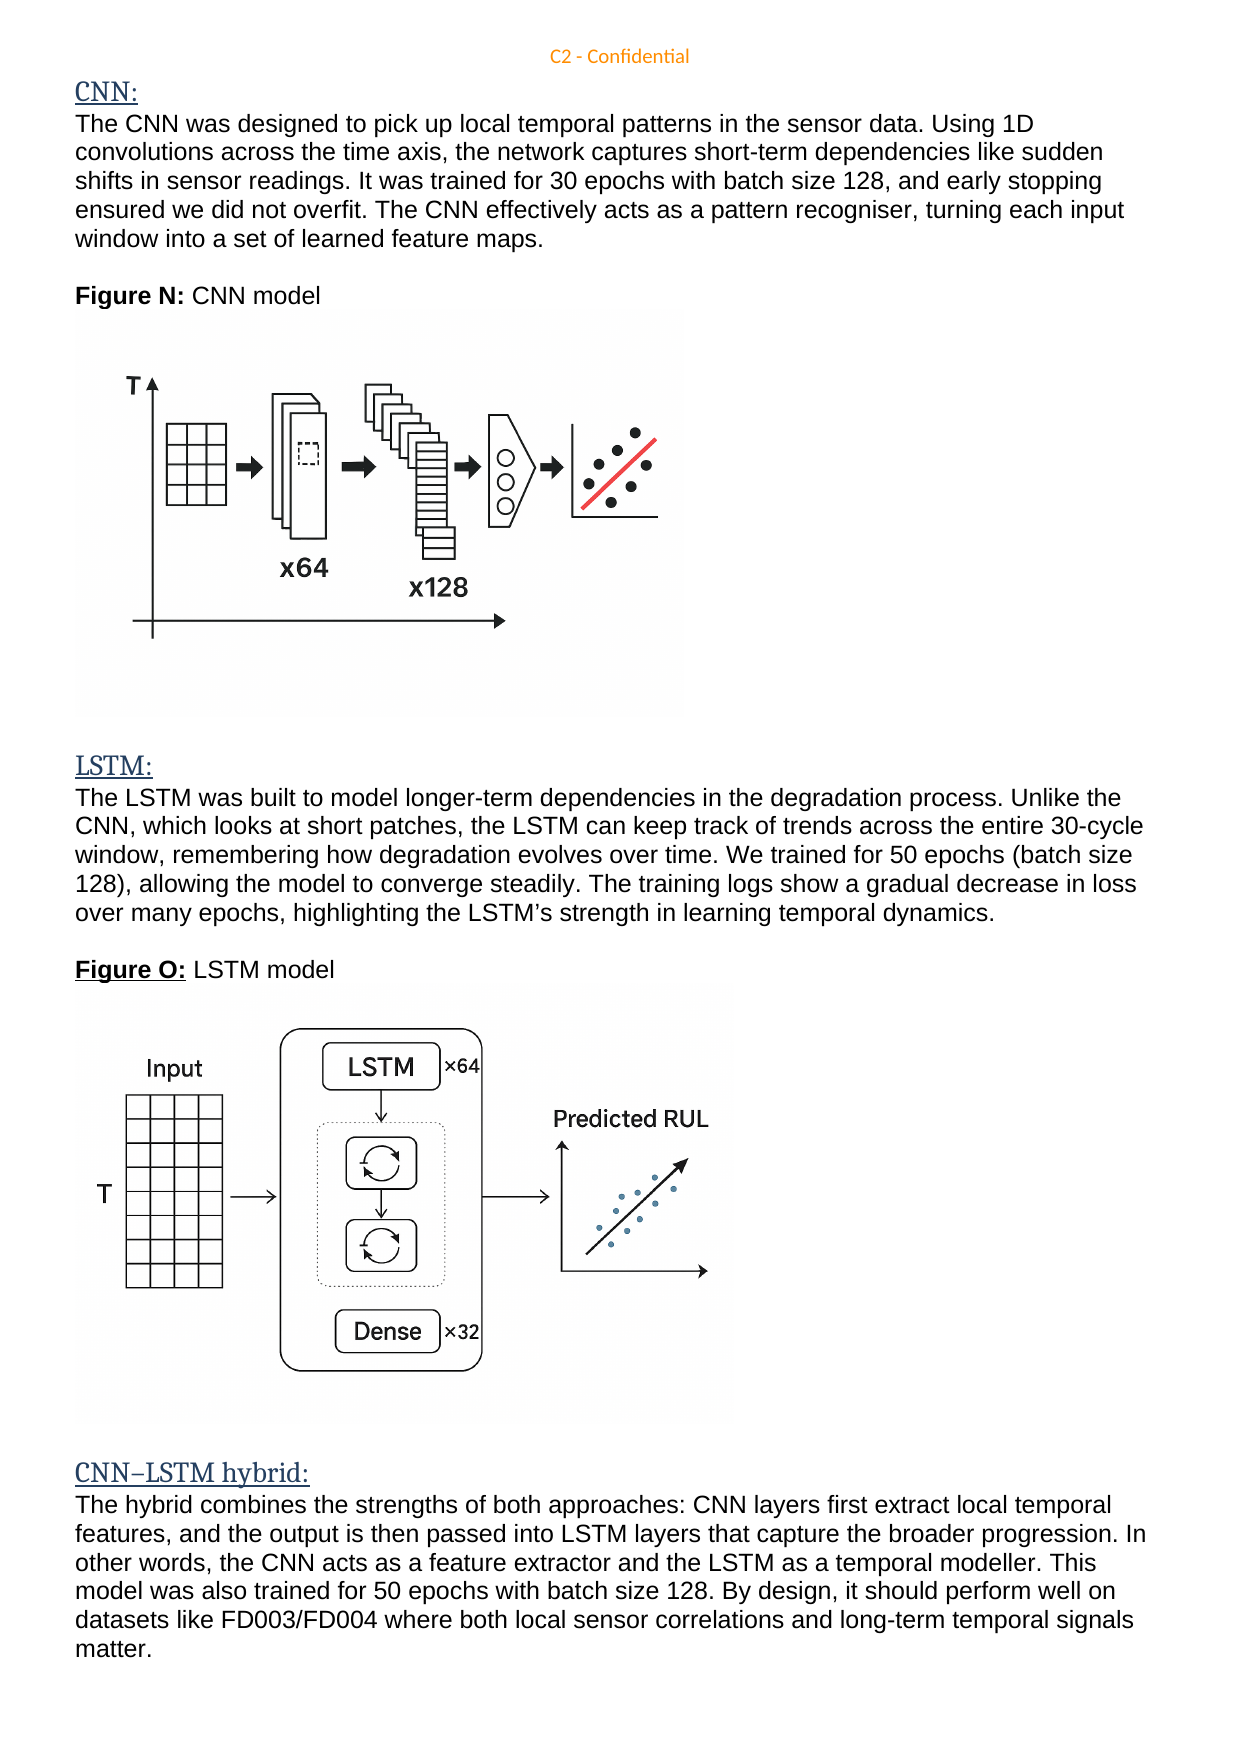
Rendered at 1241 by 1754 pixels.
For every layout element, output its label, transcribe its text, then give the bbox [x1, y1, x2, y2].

text Figure N: CNN model [75, 281, 1165, 310]
subtitle CNN: [75, 75, 1165, 108]
picture [75, 309, 685, 717]
subtitle CNN–LSTM hybrid: [75, 1456, 1165, 1490]
picture [75, 983, 735, 1424]
subtitle LSTM: [75, 749, 1165, 783]
text The LSTM was built to model longer-term dependencies in the degradation process. Unlike the CNN, which looks at short patches, the LSTM can keep track of trends across the entire 30-cycle window, remembering how degradation evolves over time. We trained for 50 epochs (batch size 128), allowing the model to converge steadily. The training logs show a gradual decrease in loss over many epochs, highlighting the LSTM’s strength in learning temporal dynamics. [75, 783, 1165, 926]
text The CNN was designed to pick up local temporal patterns in the sensor data. Using 1D convolutions across the time axis, the network captures short-term dependencies like sudden shifts in sensor readings. It was trained for 30 epochs with batch size 128, and early stopping ensured we did not overfit. The CNN effectively acts as a pattern recogniser, turning each input window into a set of learned feature maps. [75, 108, 1165, 252]
text Figure O: LSTM model [75, 955, 1165, 984]
text The hybrid combines the strengths of both approaches: CNN layers first extract local temporal features, and the output is then passed into LSTM layers that capture the broader progression. In other words, the CNN acts as a feature extractor and the LSTM as a temporal modeller. This model was also trained for 50 epochs with batch size 128. By design, it should perform well on datasets like FD003/FD004 where both local sensor correlations and long-term temporal signals matter. [75, 1490, 1165, 1662]
